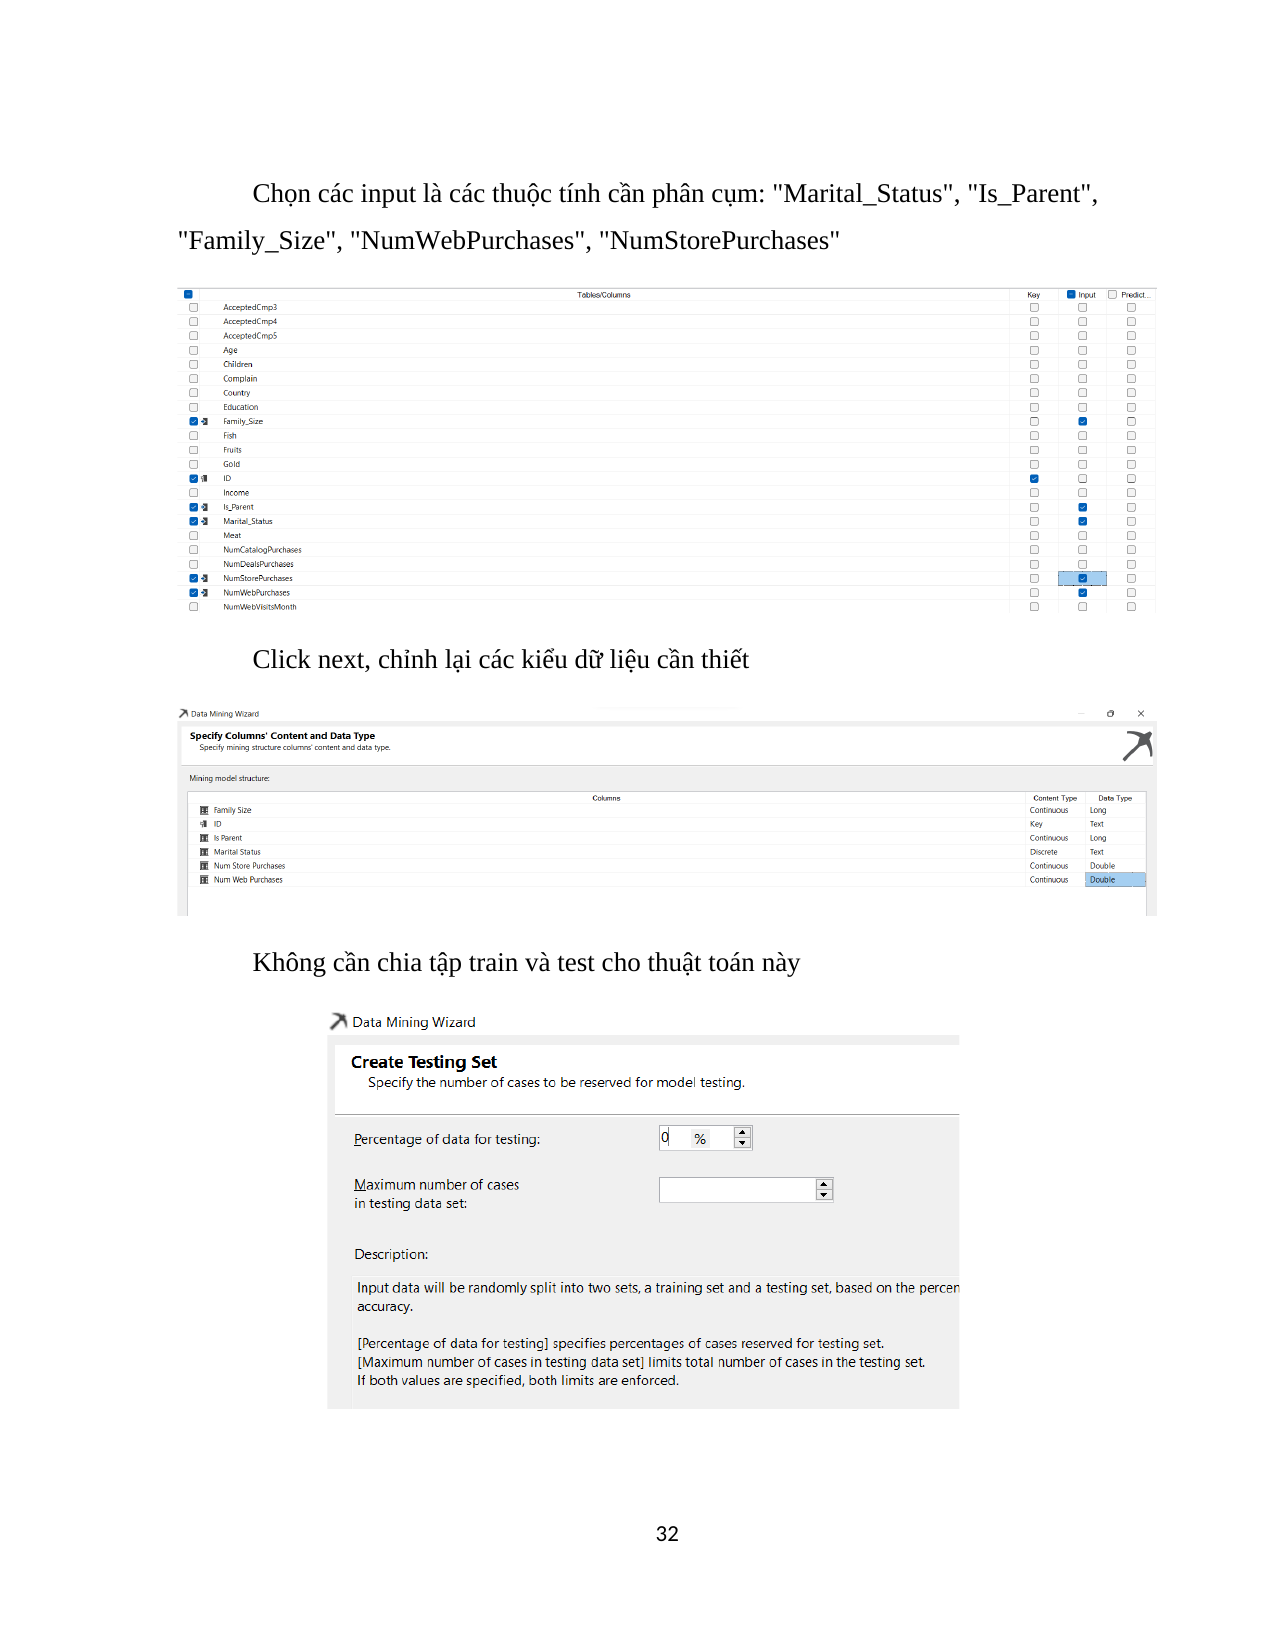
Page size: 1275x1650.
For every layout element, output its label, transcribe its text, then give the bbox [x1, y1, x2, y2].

text Chọn các input là các thuộc tính cần phân cụm: "Marital_Status", "Is_Parent", "Family_Size", "NumWebPurchases", "NumStorePurchases" [177, 177, 1157, 255]
picture [327, 1009, 960, 1409]
picture [177, 707, 1157, 916]
text Không cần chia tập train và test cho thuật toán này [177, 946, 1157, 977]
text Click next, chỉnh lại các kiểu dữ liệu cần thiết [177, 644, 1157, 675]
picture [177, 287, 1157, 613]
